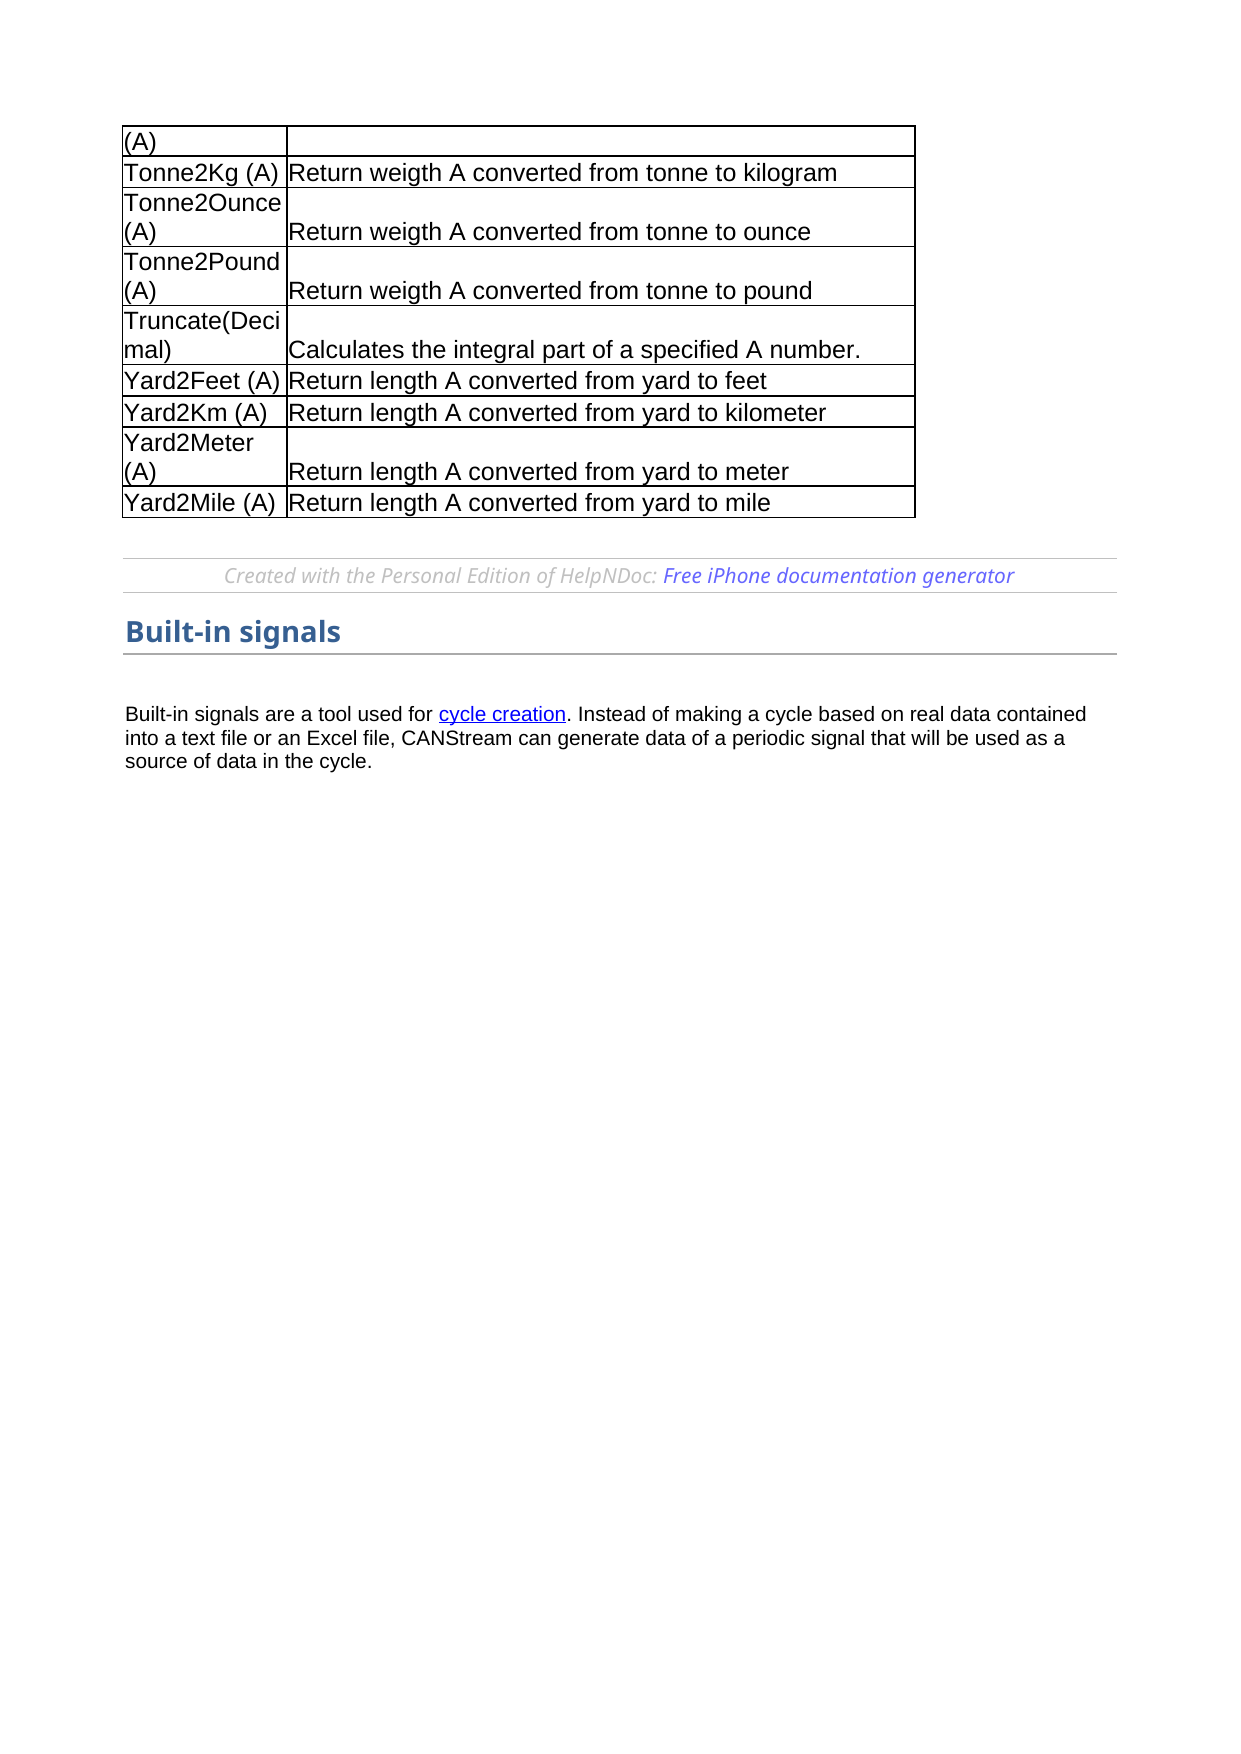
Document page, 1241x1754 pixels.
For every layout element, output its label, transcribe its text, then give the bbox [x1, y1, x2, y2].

table_cell Tonne2Gram (A) [123, 127, 286, 155]
table_cell Yard2Mile (A) [123, 487, 286, 517]
table_cell Yard2Feet (A) [123, 365, 286, 395]
table_cell Return weigth A converted from tonne to kilogram [288, 157, 914, 187]
table_cell Tonne2Ounce (A) [123, 188, 286, 246]
table_cell Yard2Km (A) [123, 397, 286, 426]
table_cell Return length A converted from yard to feet [288, 365, 914, 395]
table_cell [288, 127, 914, 155]
table_cell Return length A converted from yard to meter [288, 428, 914, 485]
table_cell Calculates the integral part of a specified A number. [288, 306, 914, 364]
text Created with the Personal Edition of HelpNDoc: Free iPhone documentation generator [123, 559, 1117, 592]
text Built-in signals are a tool used for cycle creation. Instead of making a cycle based on real data contained into a text file or an Excel file, CANStream can generate data of a periodic signal that will be used as a source of data in the cycle. [125, 701, 1115, 773]
table_cell Return weigth A converted from tonne to pound [288, 247, 914, 305]
table_cell Return length A converted from yard to mile [288, 487, 914, 517]
table_cell Return weigth A converted from tonne to ounce [288, 188, 914, 246]
text Built-in signals [123, 609, 1117, 653]
table_cell Yard2Meter (A) [123, 428, 286, 485]
table_cell Tonne2Kg (A) [123, 157, 286, 187]
table_cell Return length A converted from yard to kilometer [288, 397, 914, 426]
table_cell Tonne2Pound (A) [123, 247, 286, 305]
table_cell Truncate(Decimal) [123, 306, 286, 364]
